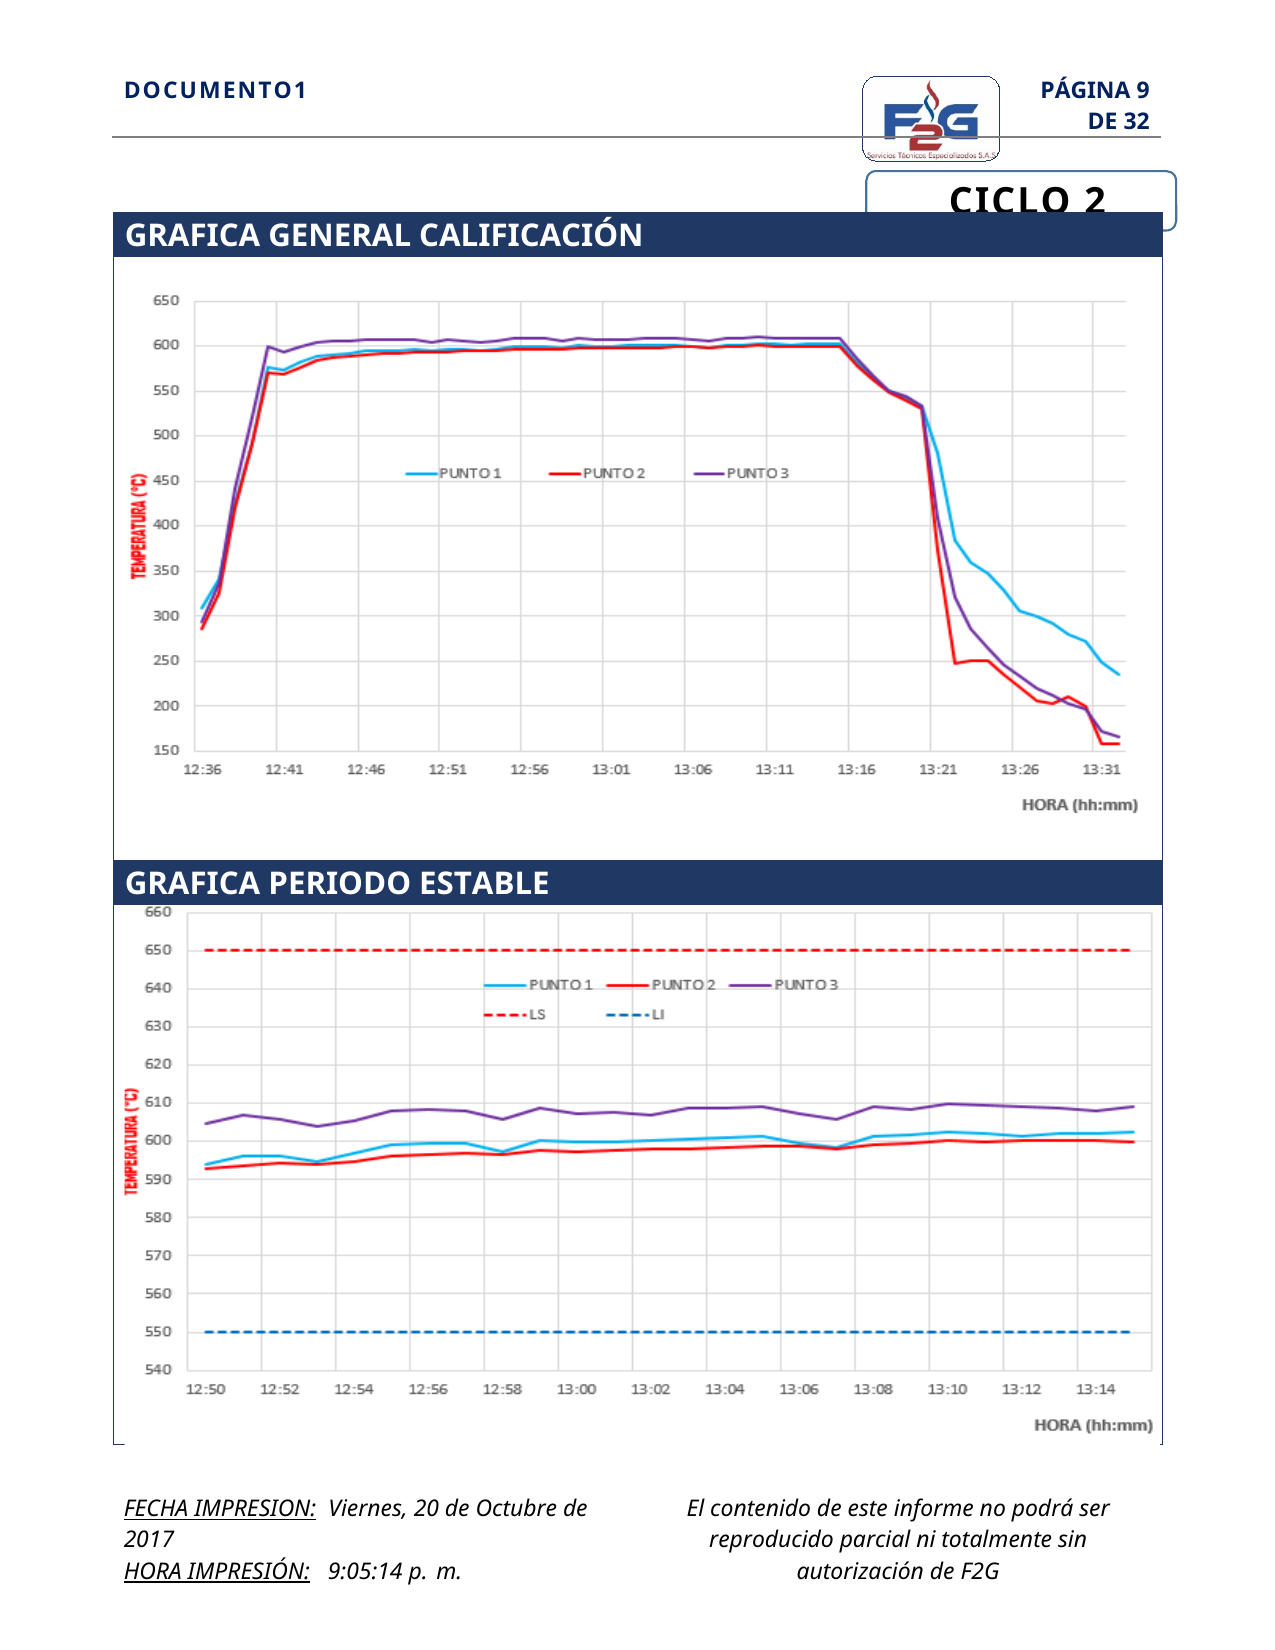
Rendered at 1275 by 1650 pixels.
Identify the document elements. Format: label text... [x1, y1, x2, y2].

picture [128, 290, 1149, 827]
table_cell [114, 905, 124, 1444]
table_header GRAFICA GENERAL CALIFICACIÓN [114, 213, 1162, 256]
picture [863, 138, 999, 161]
table_cell GRAFICA PERIODO ESTABLE [114, 861, 1162, 904]
picture [862, 76, 999, 136]
table_cell [114, 257, 1162, 860]
picture [124, 905, 1160, 1445]
